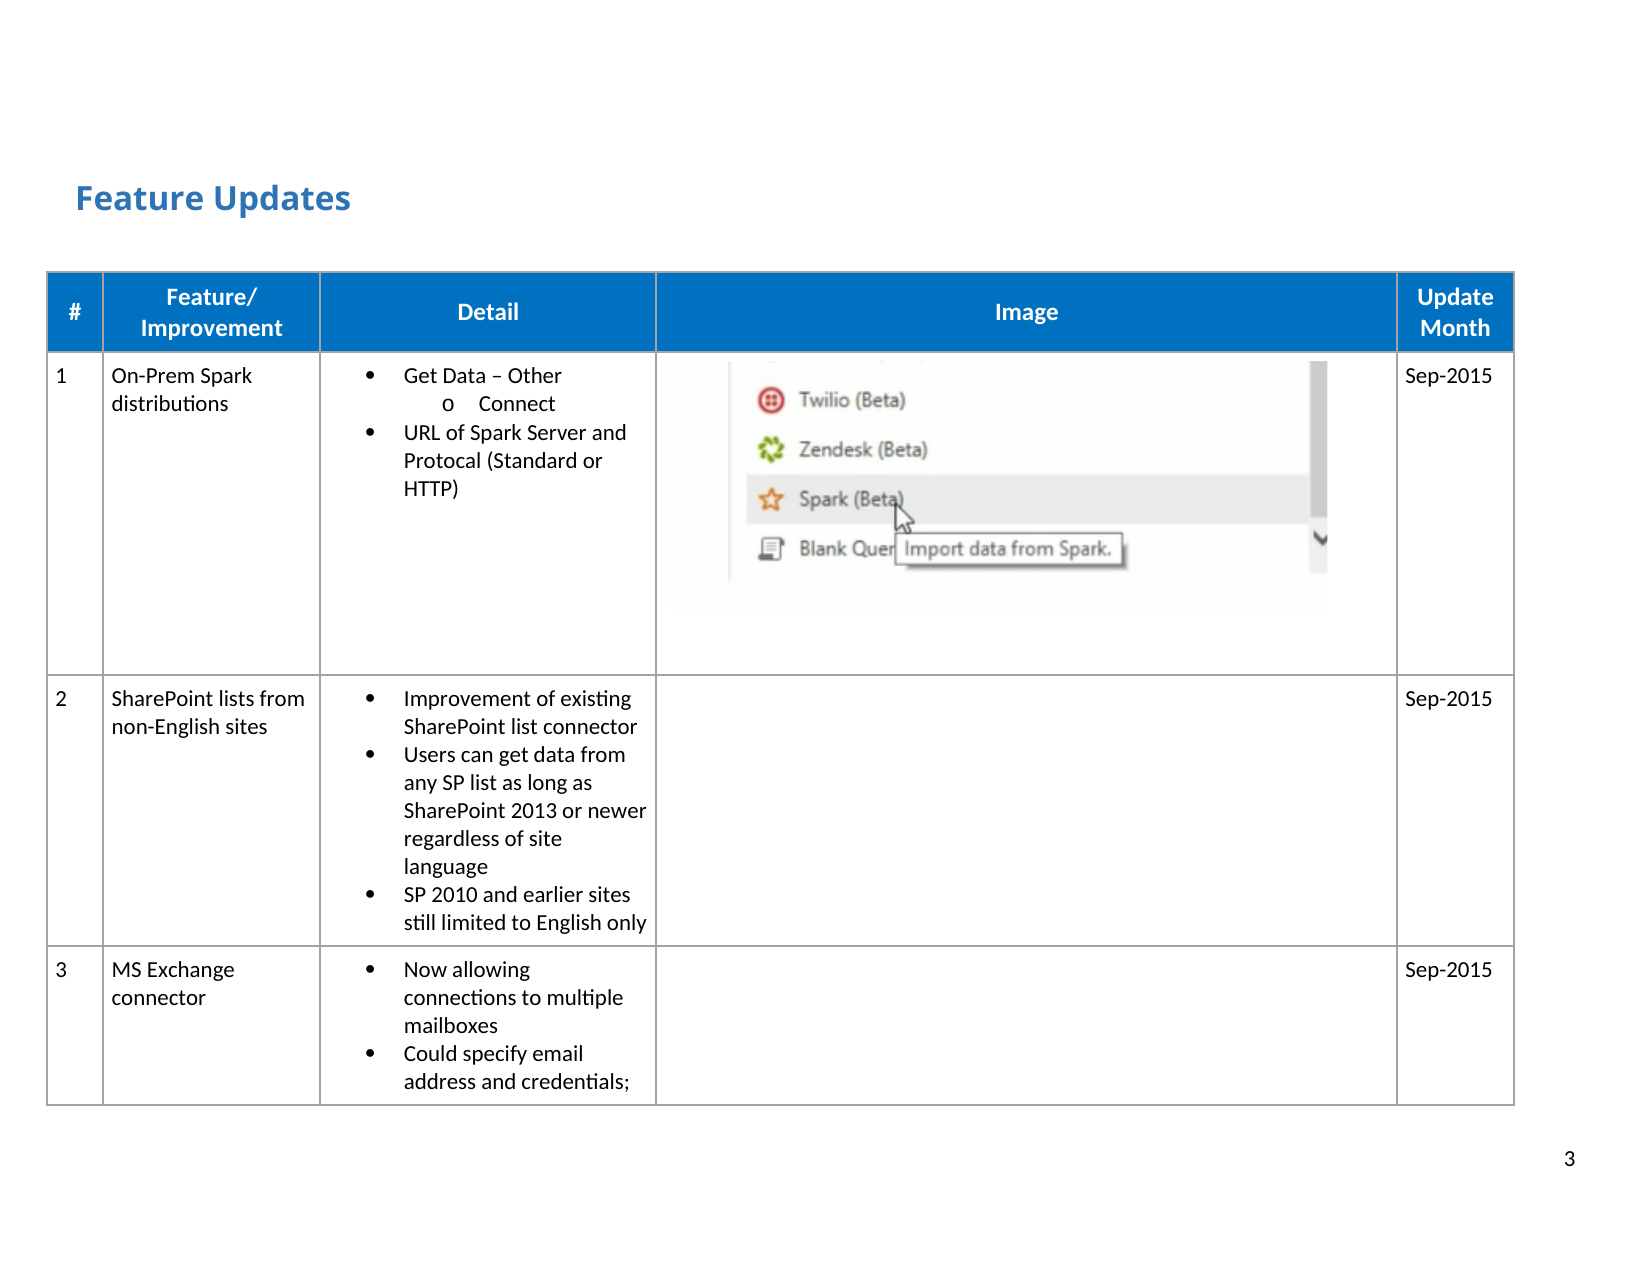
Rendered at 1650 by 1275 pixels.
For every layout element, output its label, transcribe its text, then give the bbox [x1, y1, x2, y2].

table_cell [321, 947, 655, 1104]
table_cell [657, 947, 1396, 1104]
table_cell On-Prem Spark distributions [104, 353, 319, 674]
table_header Feature/Improvement [104, 273, 319, 351]
table_cell Sep-2015 [1398, 947, 1513, 1104]
table_header Update Month [1398, 273, 1513, 351]
subtitle Feature Updates [75, 175, 1575, 220]
table_cell Get Data – Other Connect URL of Spark Server and Protocal (Standard or HTTP) [321, 353, 655, 674]
table_cell Sep-2015 [1398, 676, 1513, 945]
table_cell Sep-2015 [1398, 353, 1513, 674]
table_cell SharePoint lists from non-English sites [104, 676, 319, 945]
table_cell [104, 947, 319, 1104]
picture [669, 361, 1328, 610]
table_header Image [657, 273, 1396, 351]
table_header # [48, 273, 102, 351]
table_cell [657, 676, 1396, 945]
table_cell 1 [48, 353, 102, 674]
table_header Detail [321, 273, 655, 351]
table_cell 3 [48, 947, 102, 1104]
table_cell 2 [48, 676, 102, 945]
table_cell [657, 353, 1396, 674]
table_cell Improvement of existing SharePoint list connector Users can get data from any SP list as long as SharePoint 2013 or newer regardless of site language SP 2010 and earlier sites still limited to English only [321, 676, 655, 945]
